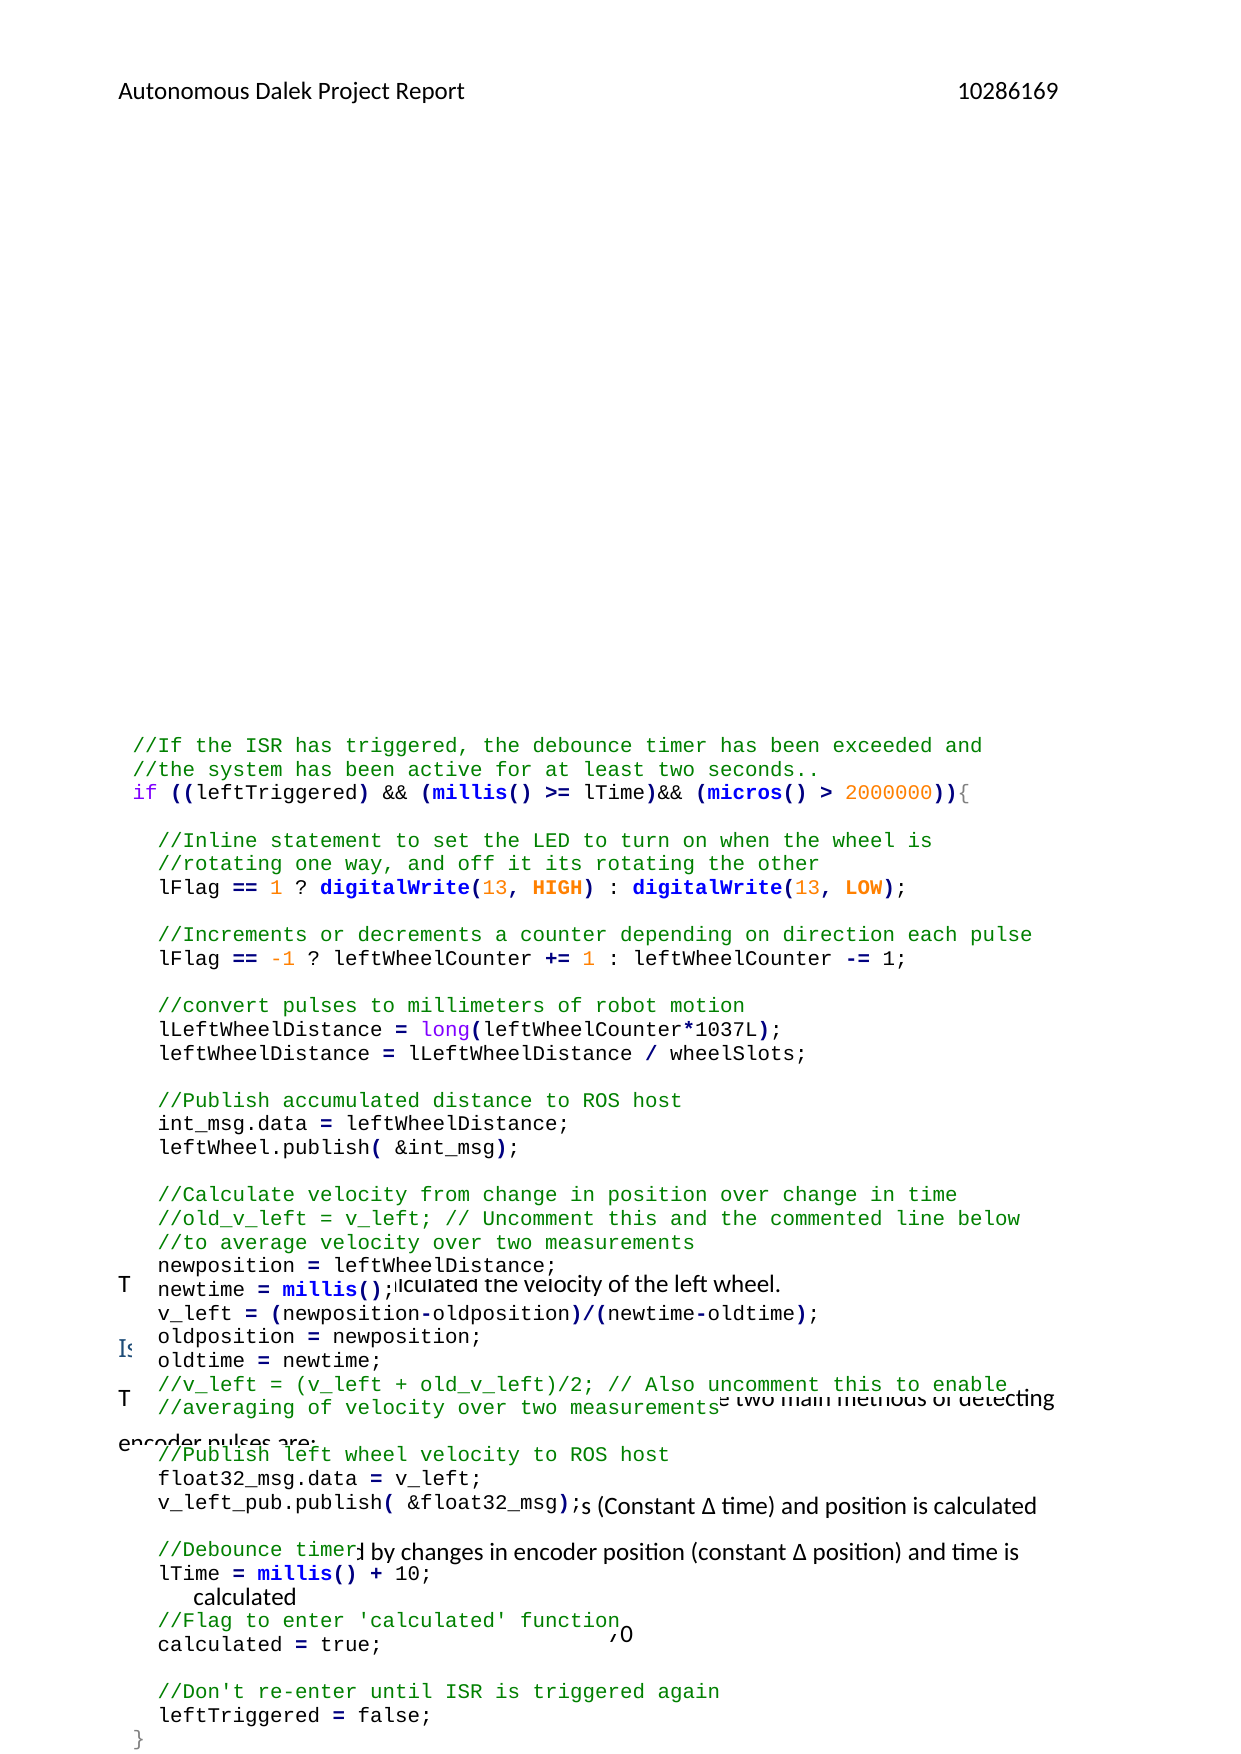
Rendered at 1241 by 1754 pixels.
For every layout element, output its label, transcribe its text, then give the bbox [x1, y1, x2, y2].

list Code is triggered by changes in encoder position (constant Δ position) and time is calculated [156, 1536, 1122, 1612]
text There are inherent problems with quadrature encoders. The two main methods of detecting encoder pulses are: [118, 1382, 1122, 1458]
text The above code snippets calculated the velocity of the left wheel. [118, 118, 1122, 1299]
subtitle Issues [118, 1331, 132, 1365]
list Code is executed at fixed time intervals (Constant Δ time) and position is calculated [156, 1490, 1122, 1520]
subtitle Issues [382, 1331, 1122, 1365]
